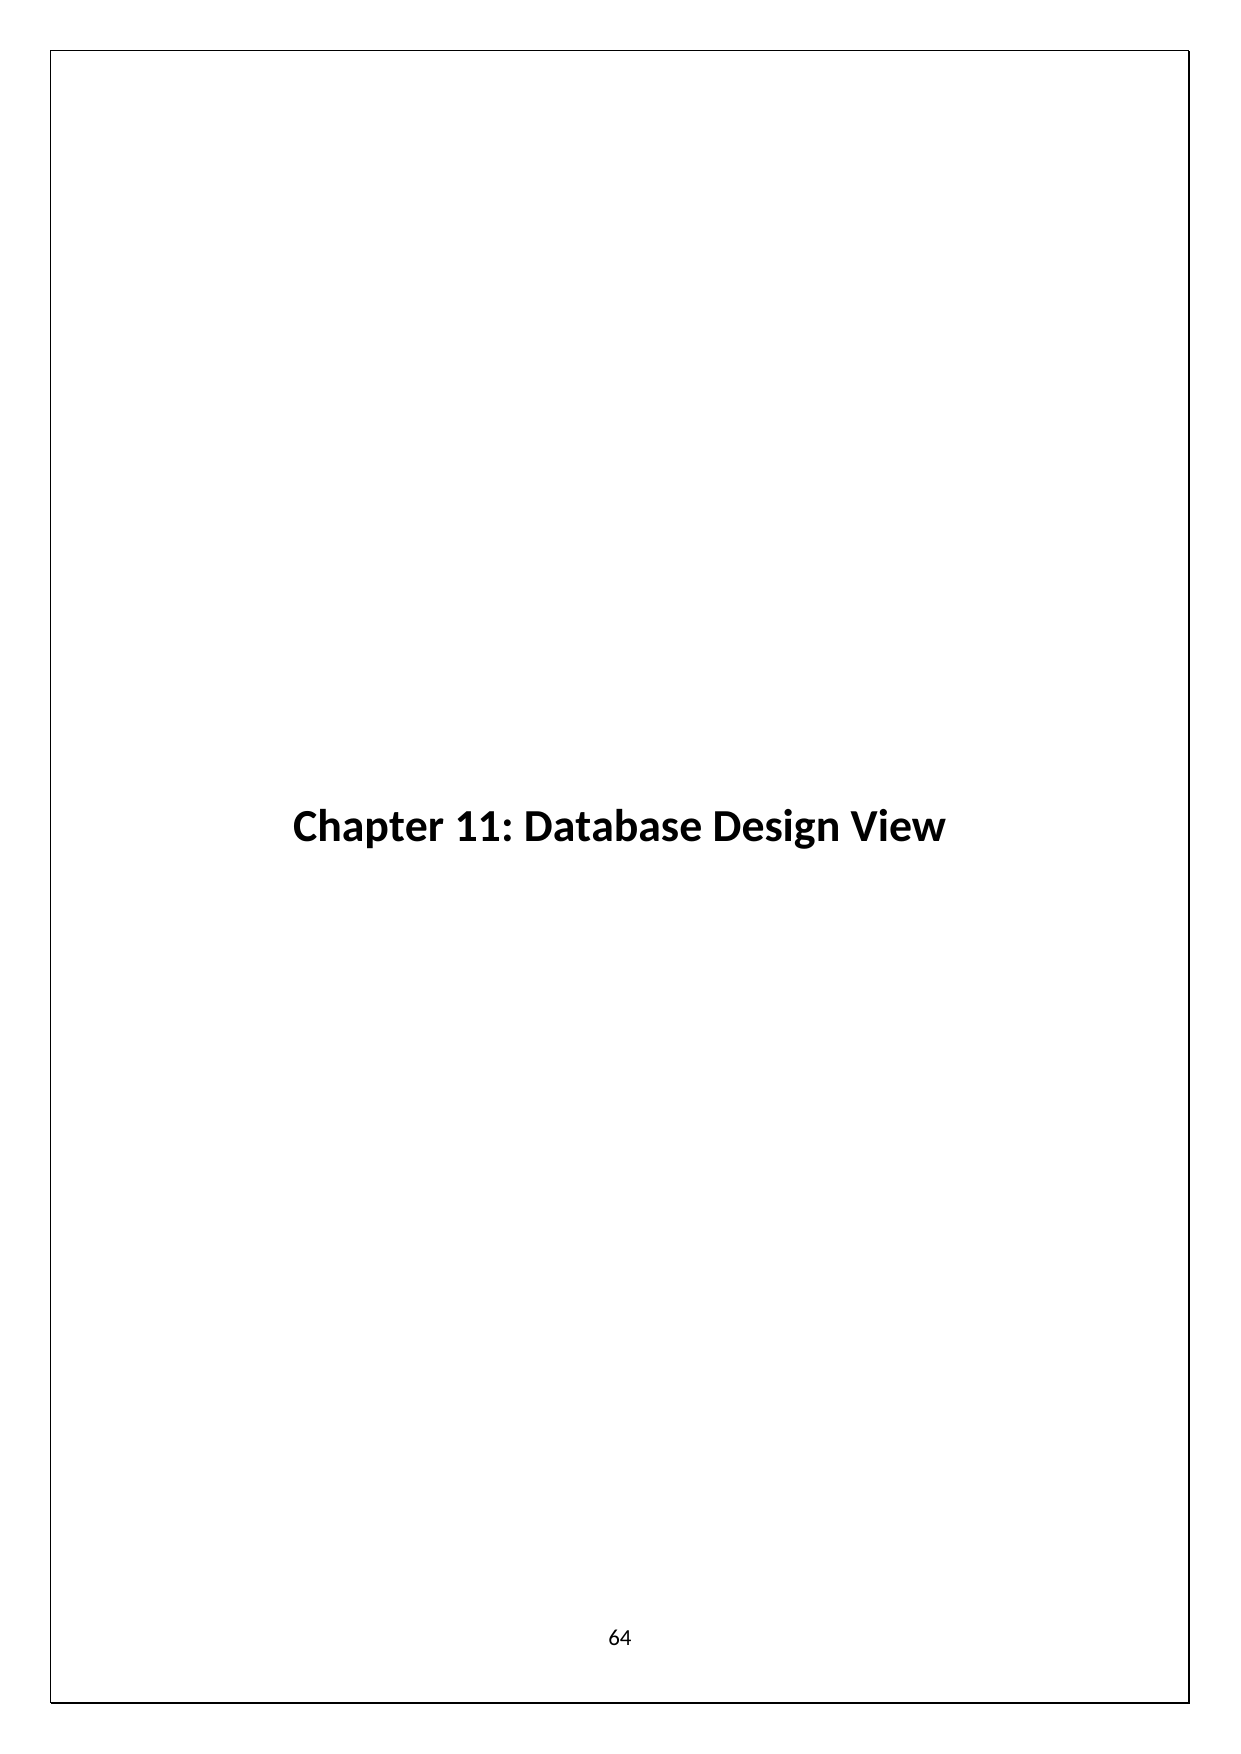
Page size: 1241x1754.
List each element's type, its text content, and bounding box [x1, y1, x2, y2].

text Chapter 11: Database Design View [133, 797, 1107, 852]
